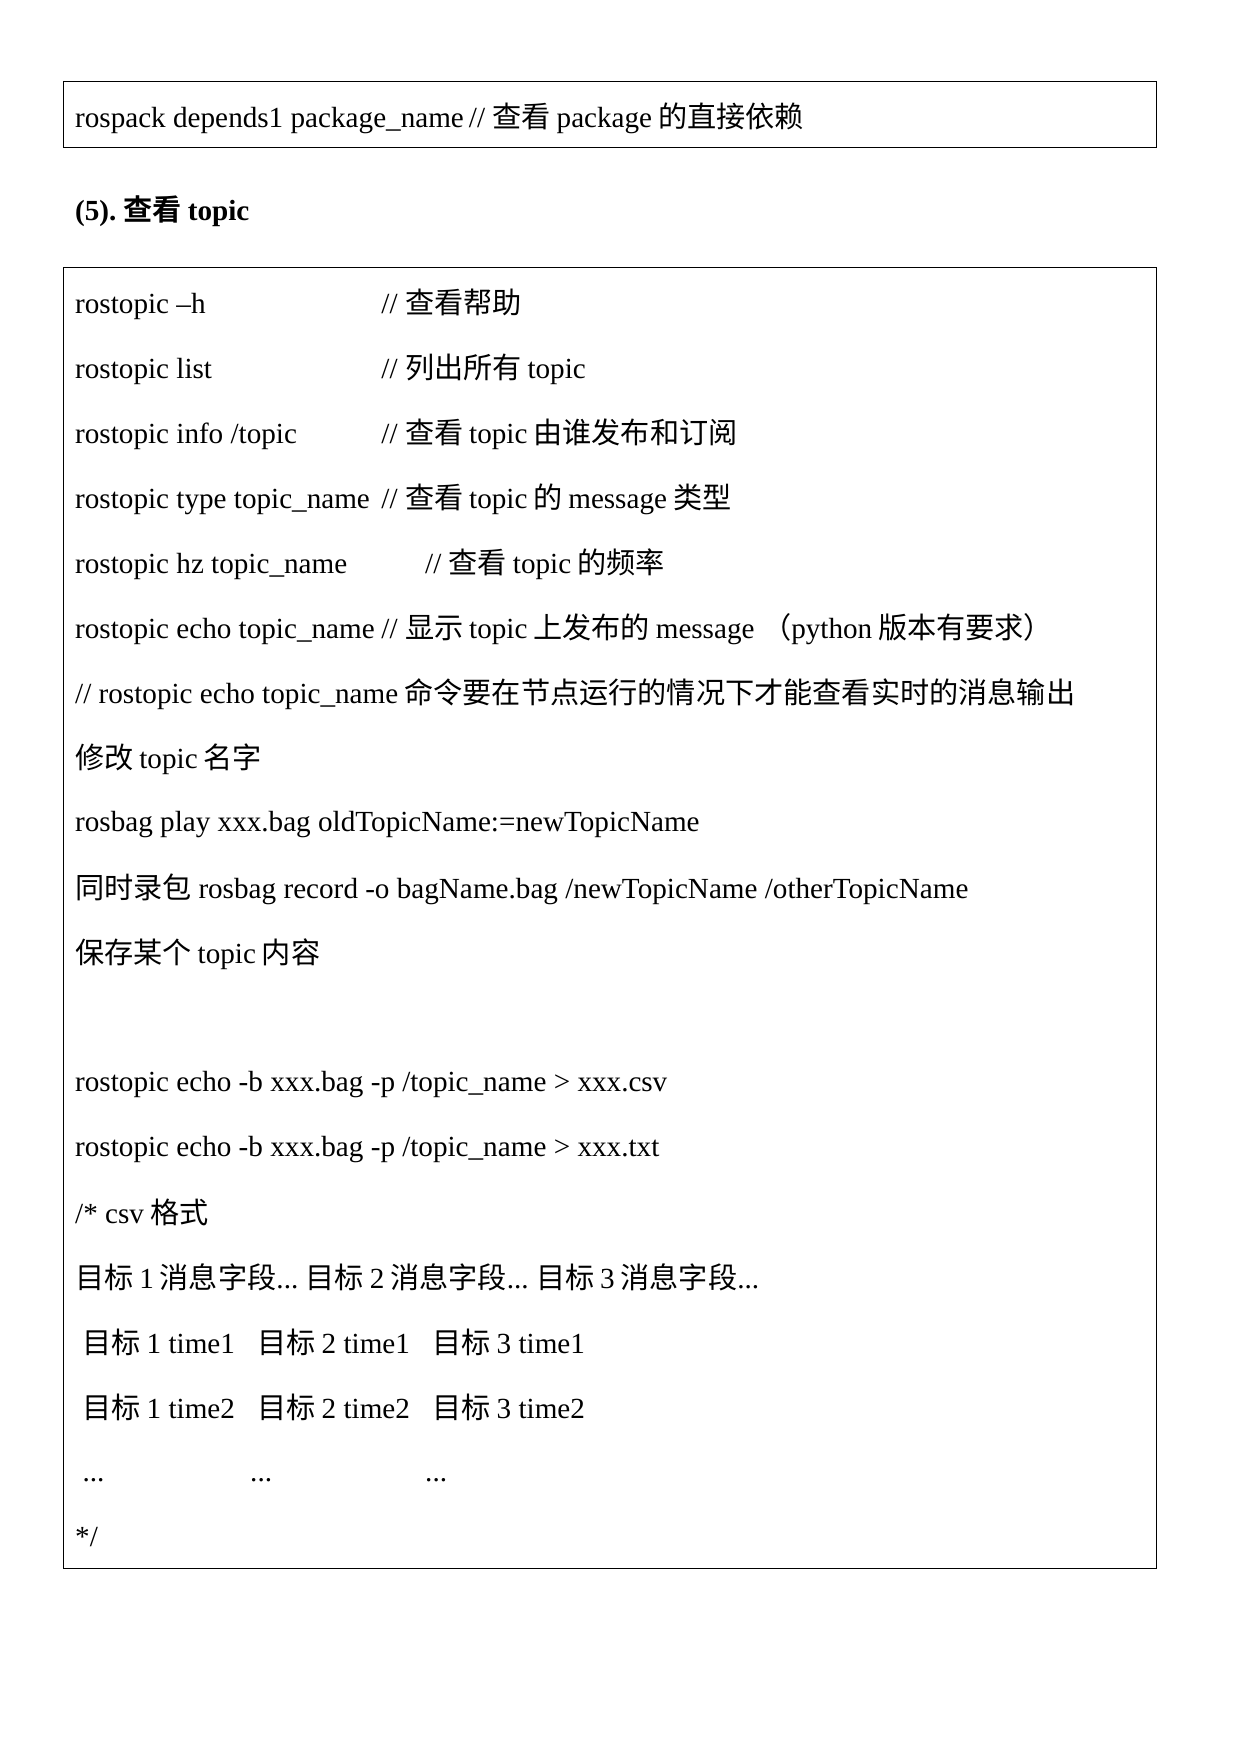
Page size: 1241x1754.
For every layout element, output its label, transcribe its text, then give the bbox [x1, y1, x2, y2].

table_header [64, 82, 1156, 147]
subtitle (5). 查看topic [75, 175, 1165, 240]
table_header rostopic –h // 查看帮助 rostopic list // 列出所有topic rostopic info /topic // 查看topic由谁发布和订阅 rostopic type topic_name // 查看topic的message类型 rostopic hz topic_name // 查看topic的频率 rostopic echo topic_name // 显示topic上发布的message （python版本有要求） // rostopic echo topic_name命令要在节点运行的情况下才能查看实时的消息输出 修改topic名字 rosbag play xxx.bag oldTopicName:=newTopicName 同时录包 rosbag record -o bagName.bag /newTopicName /otherTopicName 保存某个topic内容 rostopic echo -b xxx.bag -p /topic_name > xxx.csv rostopic echo -b xxx.bag -p /topic_name > xxx.txt /* csv格式 目标1消息字段... 目标2消息字段... 目标3消息字段... 目标1 time1 目标2 time1 目标3 time1 目标1 time2 目标2 time2 目标3 time2 ... ... ... */ [64, 268, 1156, 1568]
